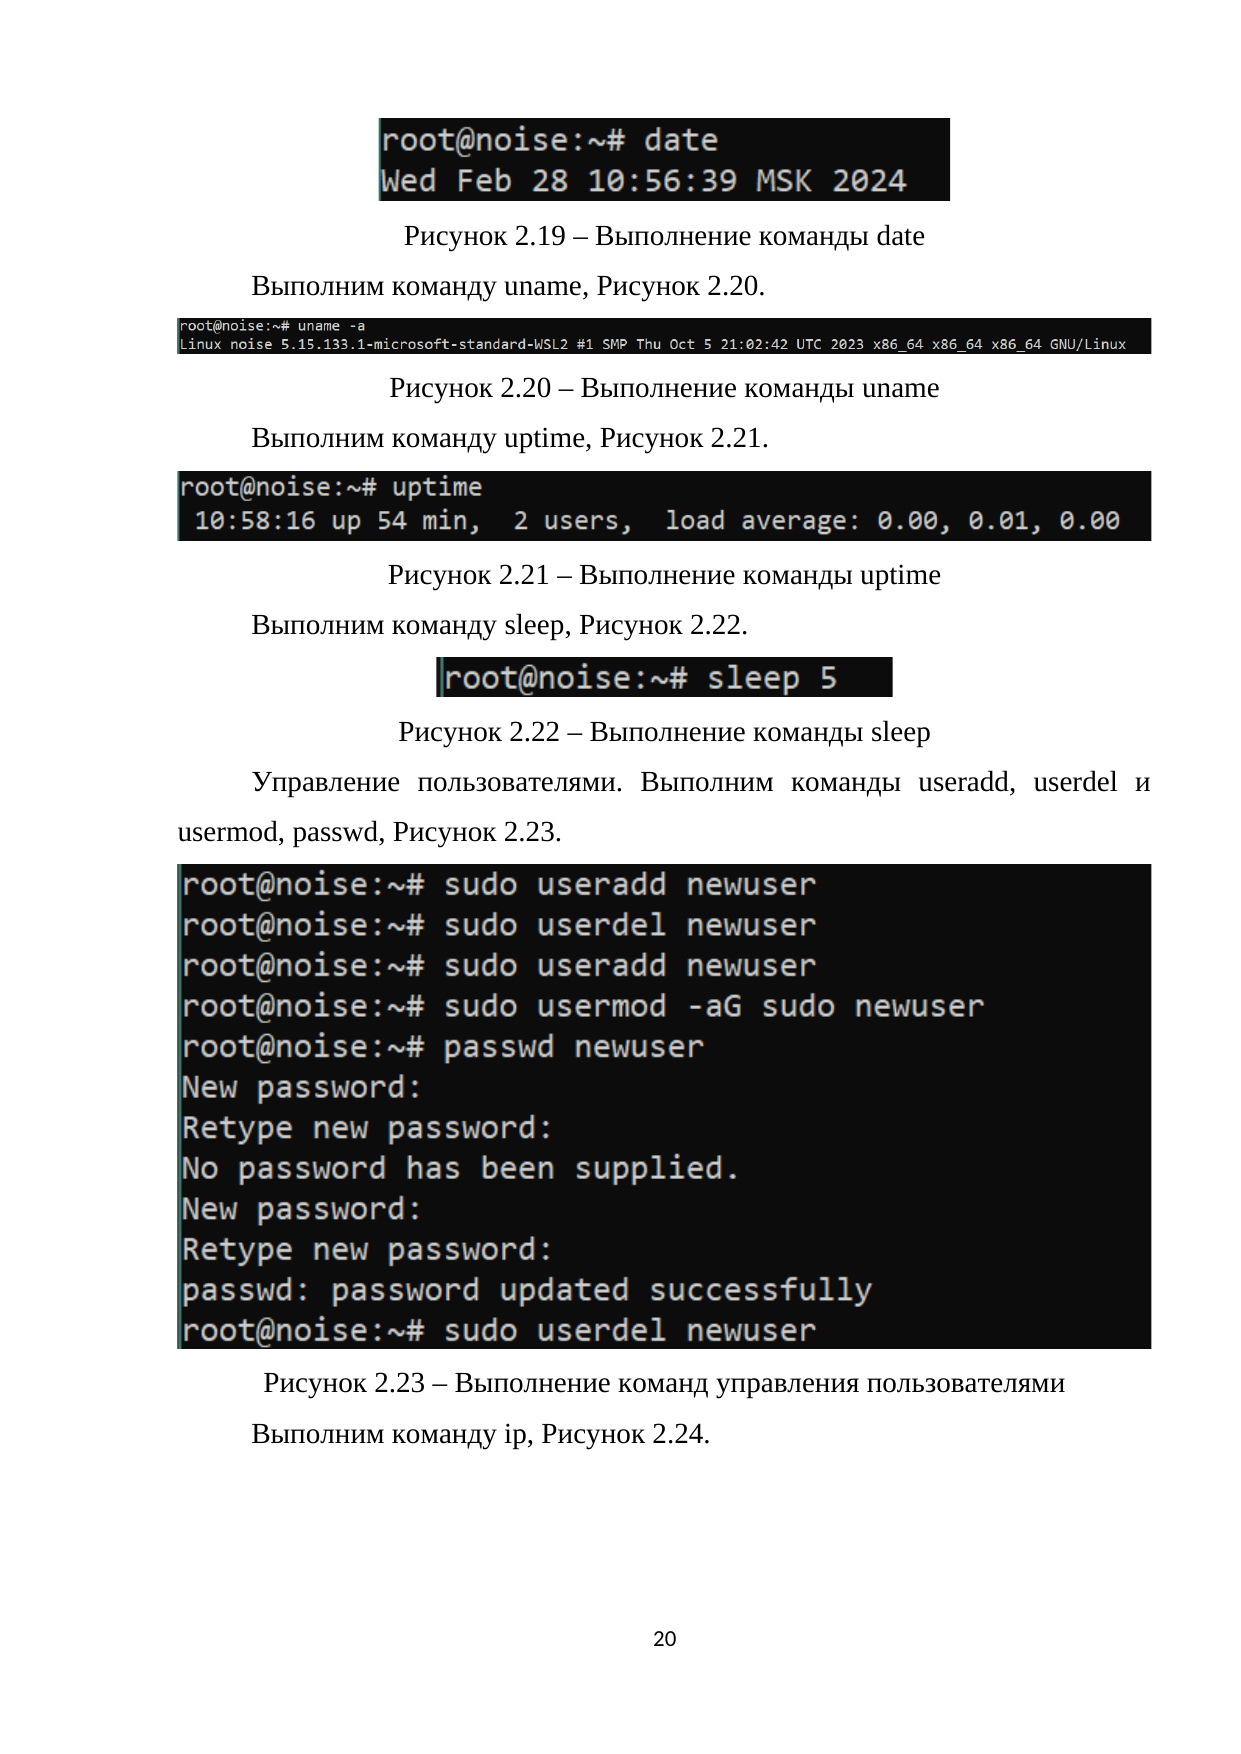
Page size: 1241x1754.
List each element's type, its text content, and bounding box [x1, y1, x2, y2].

picture [378, 118, 951, 201]
picture [177, 471, 1152, 541]
text Рисунок 2.22 – Выполнение команды sleep [177, 714, 1152, 747]
picture [436, 657, 893, 697]
text Выполним команду sleep, Рисунок 2.22. [177, 607, 1152, 641]
picture [177, 864, 1152, 1349]
text Рисунок 2.21 – Выполнение команды uptime [177, 557, 1152, 591]
text Выполним команду uptime, Рисунок 2.21. [177, 421, 1152, 454]
text Управление пользователями. Выполним команды useradd, userdel и usermod, passwd, Рисунок 2.23. [177, 764, 1152, 848]
text Рисунок 2.23 – Выполнение команд управления пользователями [177, 1365, 1152, 1399]
text Рисунок 2.19 – Выполнение команды date [177, 218, 1152, 251]
text Выполним команду uname, Рисунок 2.20. [177, 268, 1152, 302]
text Выполним команду ip, Рисунок 2.24. [177, 1416, 1152, 1449]
picture [177, 318, 1152, 354]
text Рисунок 2.20 – Выполнение команды uname [177, 370, 1152, 404]
